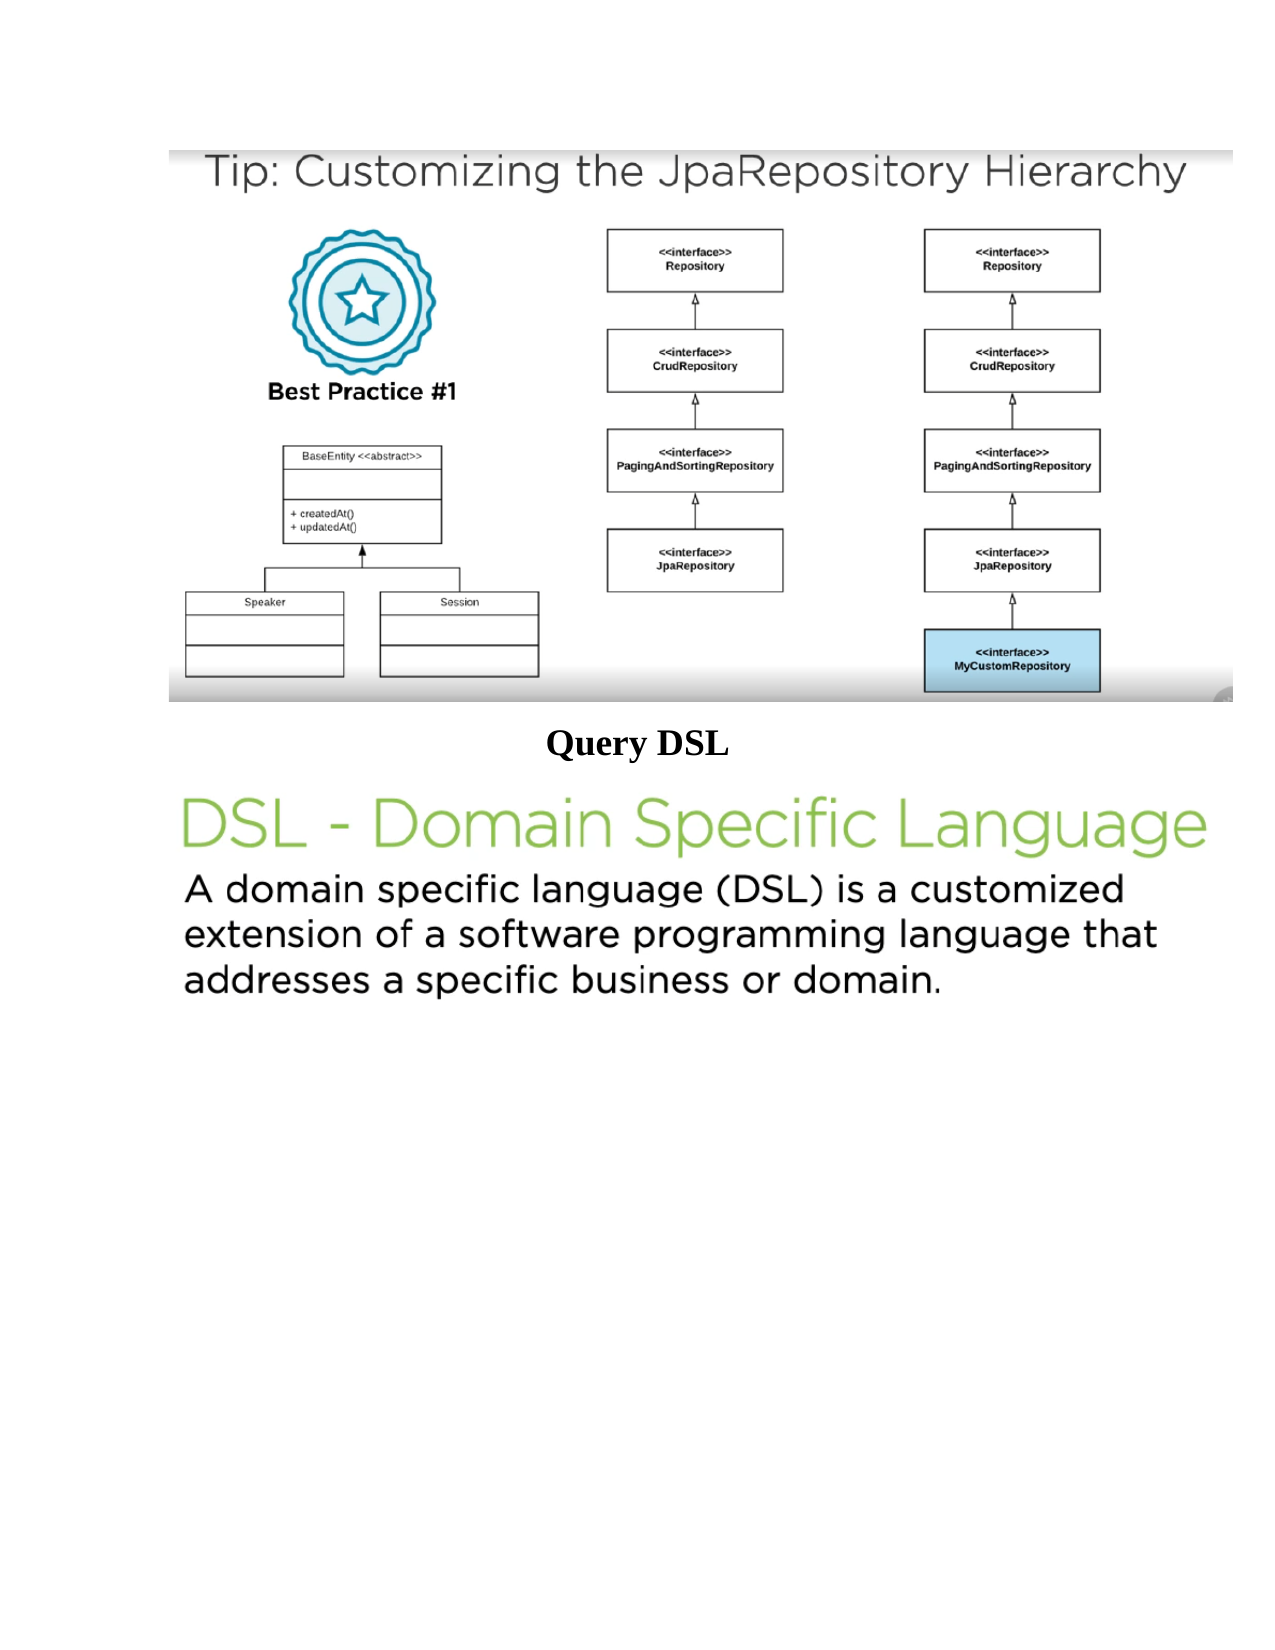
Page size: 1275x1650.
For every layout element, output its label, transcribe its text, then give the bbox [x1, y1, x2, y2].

text Query DSL [150, 721, 1125, 764]
